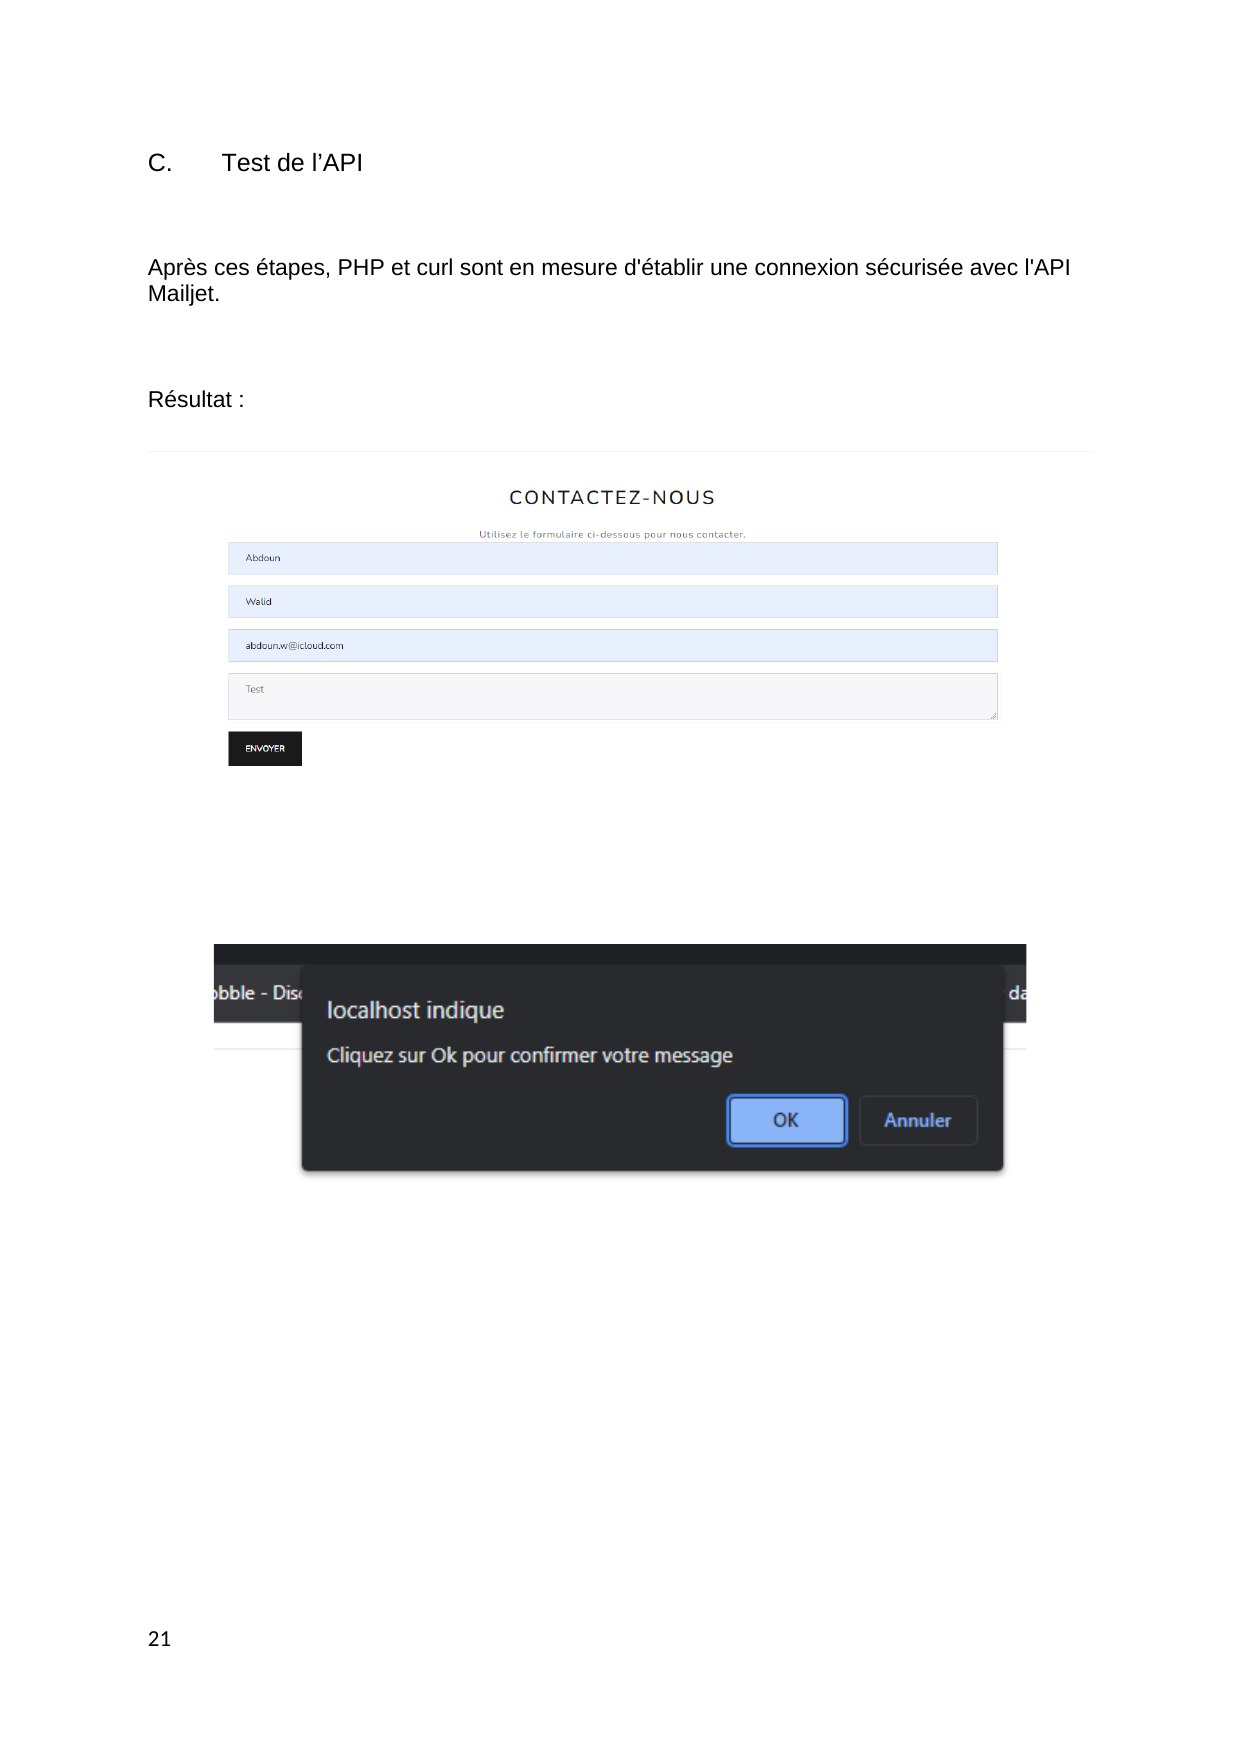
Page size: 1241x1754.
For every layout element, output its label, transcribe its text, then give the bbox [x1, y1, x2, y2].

text Résultat : [148, 386, 1093, 412]
picture [213, 944, 1027, 1187]
text C. Test de l’API [148, 148, 1093, 176]
picture [147, 438, 1093, 772]
text Après ces étapes, PHP et curl sont en mesure d'établir une connexion sécurisée avec l'API Mailjet. [148, 254, 1093, 307]
